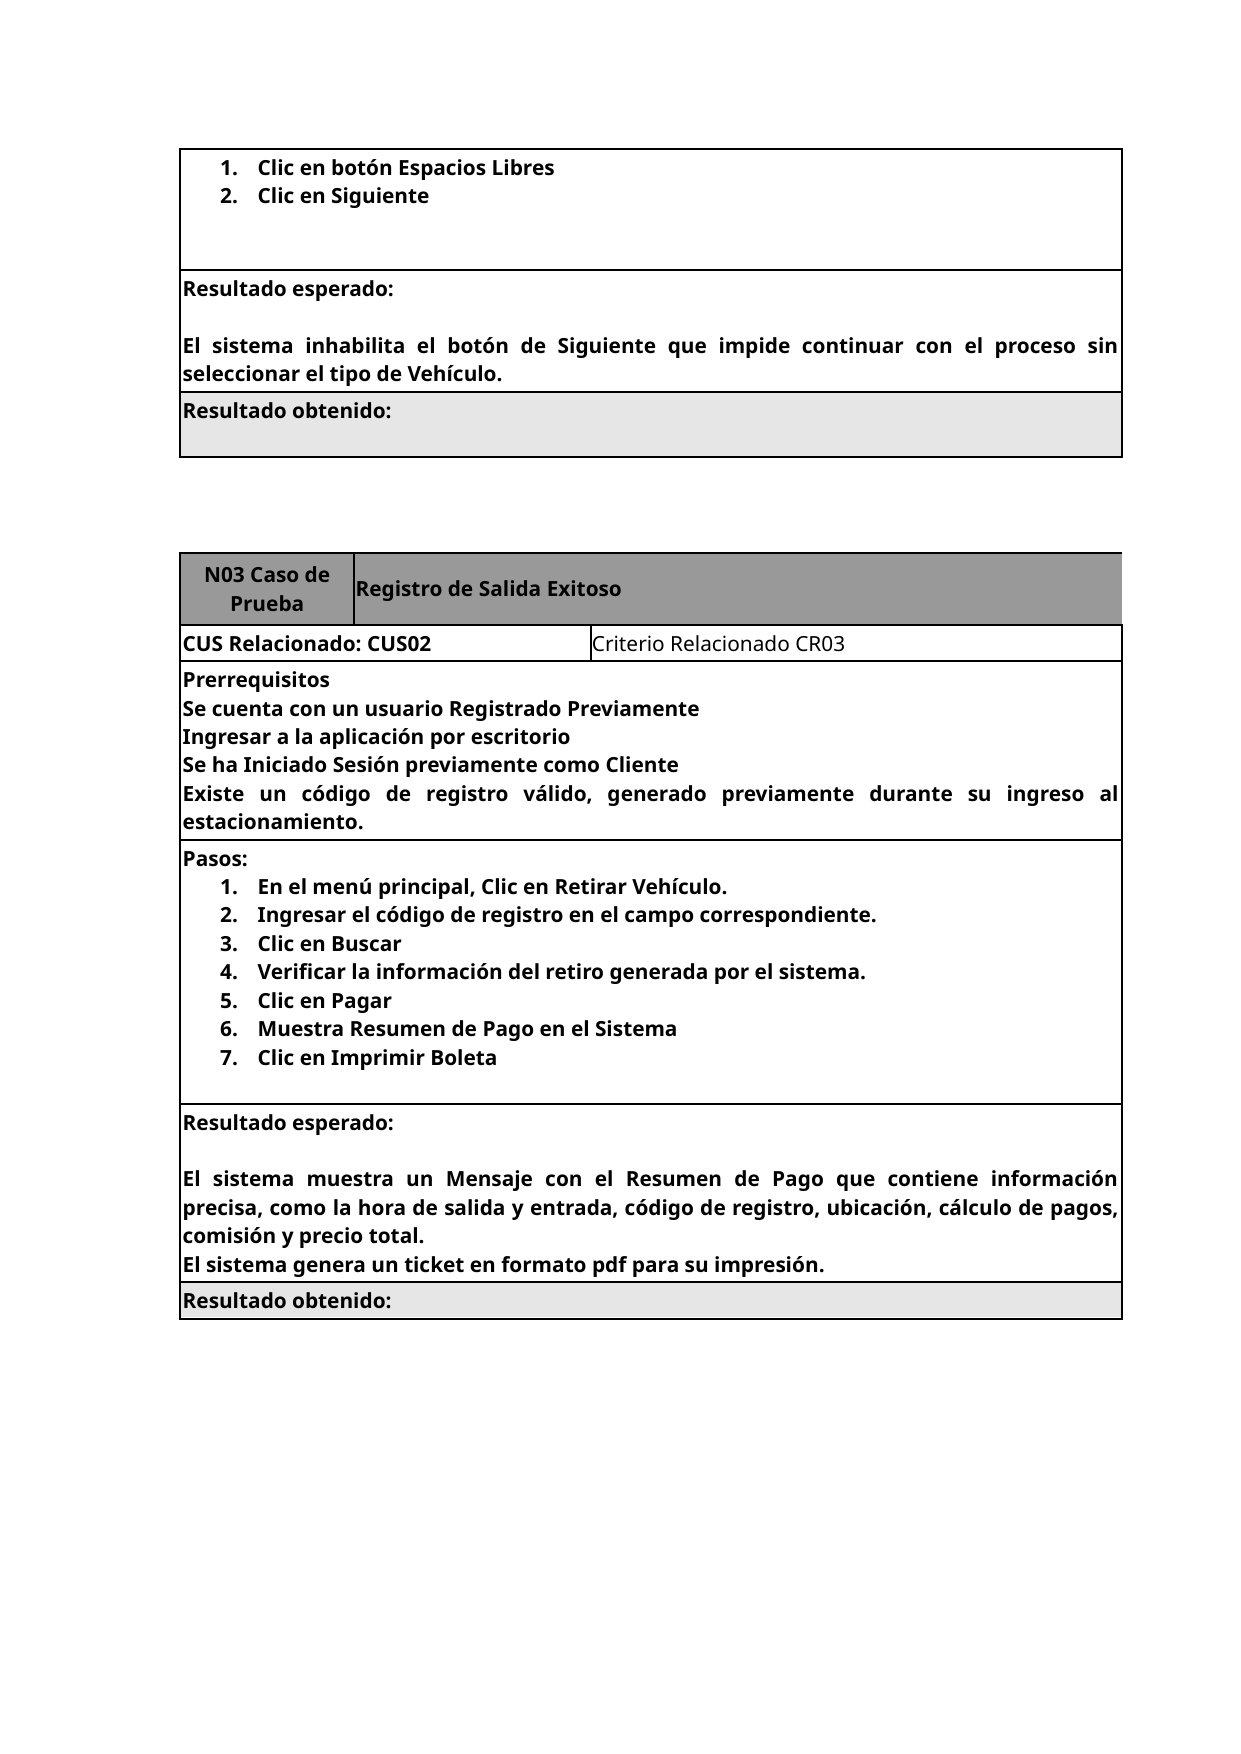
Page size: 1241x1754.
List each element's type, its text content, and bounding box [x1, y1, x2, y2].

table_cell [181, 150, 1121, 269]
table_cell Pasos: En el menú principal, Clic en Retirar Vehículo. Ingresar el código de registro en el campo correspondiente. Clic en Buscar Verificar la información del retiro generada por el sistema. Clic en Pagar Muestra Resumen de Pago en el Sistema Clic en Imprimir Boleta [181, 841, 1121, 1103]
table_header N03 Caso de Prueba [181, 554, 353, 624]
table_cell Resultado esperado: El sistema muestra un Mensaje con el Resumen de Pago que contiene información precisa, como la hora de salida y entrada, código de registro, ubicación, cálculo de pagos, comisión y precio total. El sistema genera un ticket en formato pdf para su impresión. [181, 1105, 1121, 1281]
table_cell CUS Relacionado: CUS02 [181, 626, 590, 660]
table_cell Resultado esperado: El sistema inhabilita el botón de Siguiente que impide continuar con el proceso sin seleccionar el tipo de Vehículo. [181, 271, 1121, 391]
table_cell Prerrequisitos Se cuenta con un usuario Registrado Previamente Ingresar a la aplicación por escritorio Se ha Iniciado Sesión previamente como Cliente Existe un código de registro válido, generado previamente durante su ingreso al estacionamiento. [181, 662, 1121, 839]
table_cell Resultado obtenido: [181, 393, 1121, 456]
table_cell Criterio Relacionado CR03 [592, 626, 1121, 660]
table_cell Resultado obtenido: [181, 1283, 1121, 1317]
table_header Registro de Salida Exitoso [355, 554, 1122, 624]
